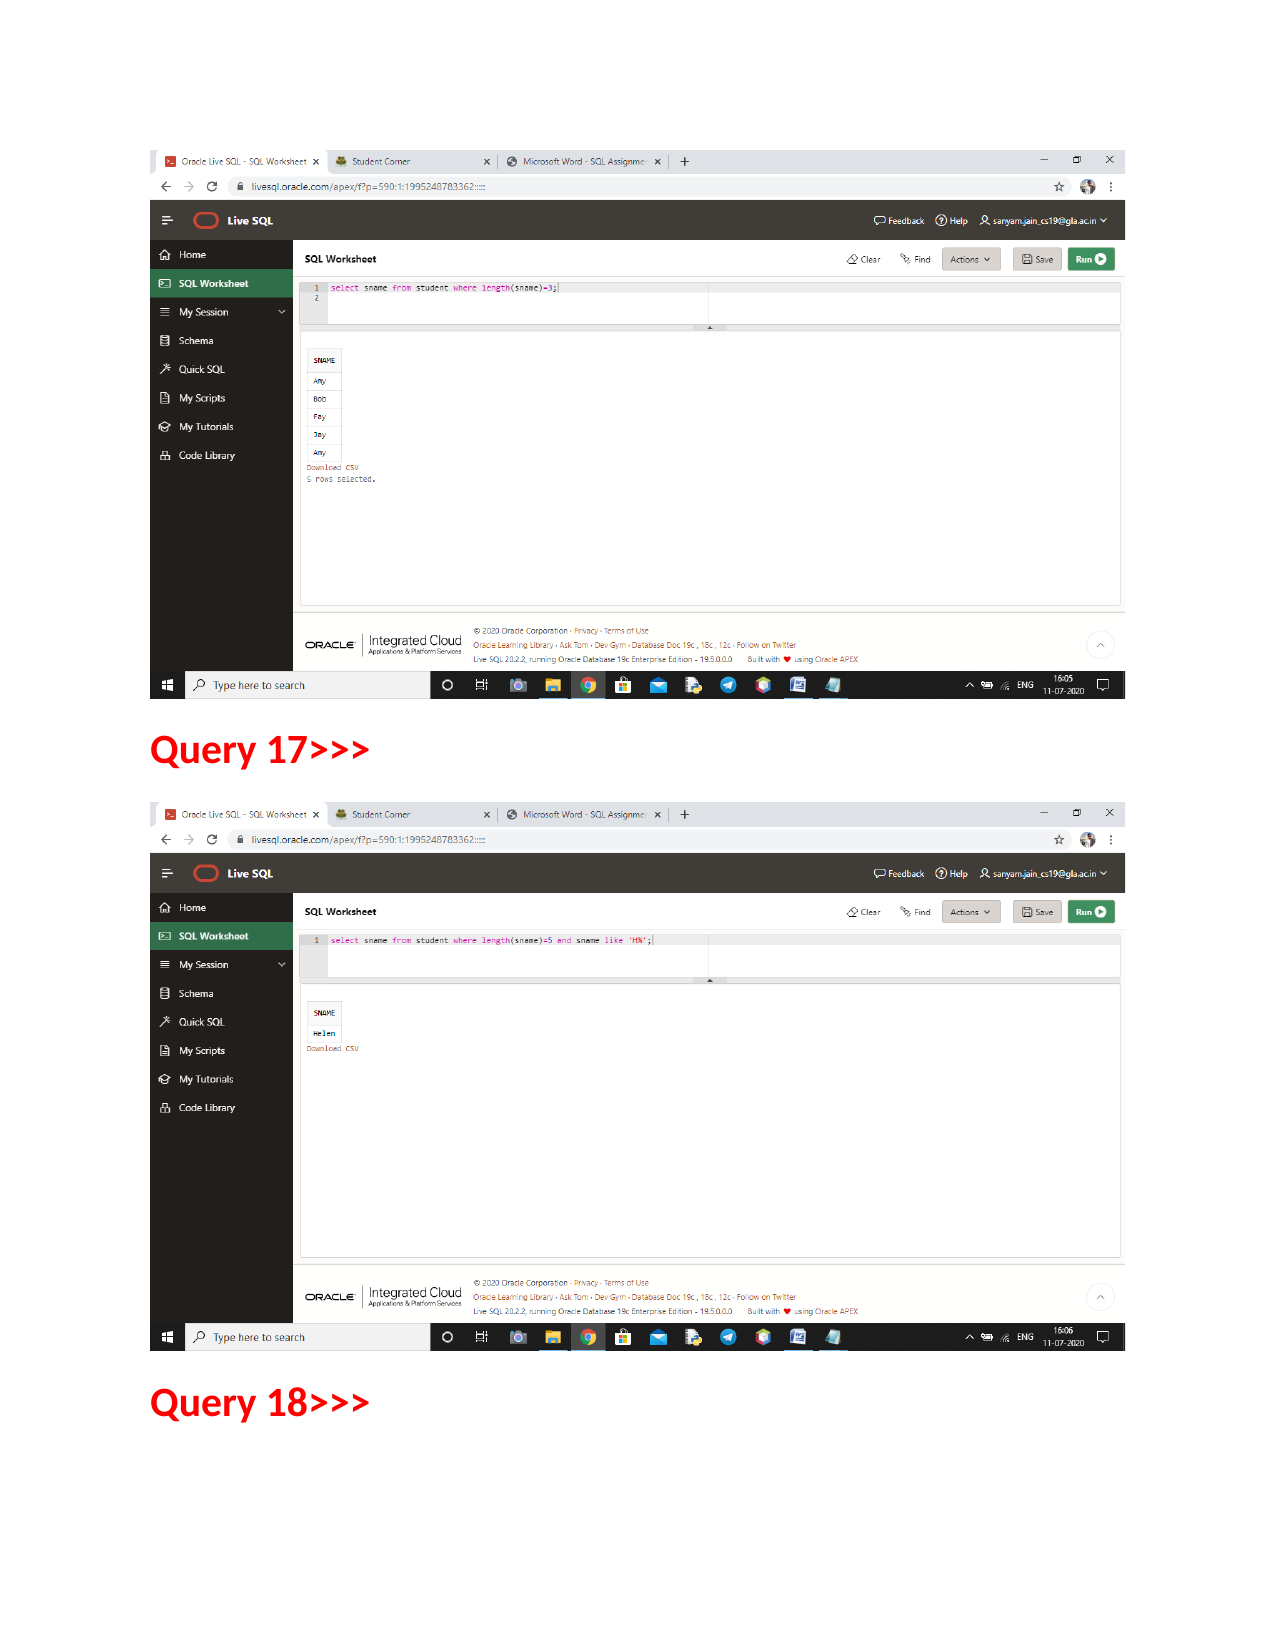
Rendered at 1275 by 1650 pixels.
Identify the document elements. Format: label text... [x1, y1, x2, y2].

text Query 18>>> [150, 1376, 1125, 1426]
picture [150, 150, 1125, 699]
text Query 17>>> [150, 723, 1125, 774]
picture [150, 802, 1125, 1351]
